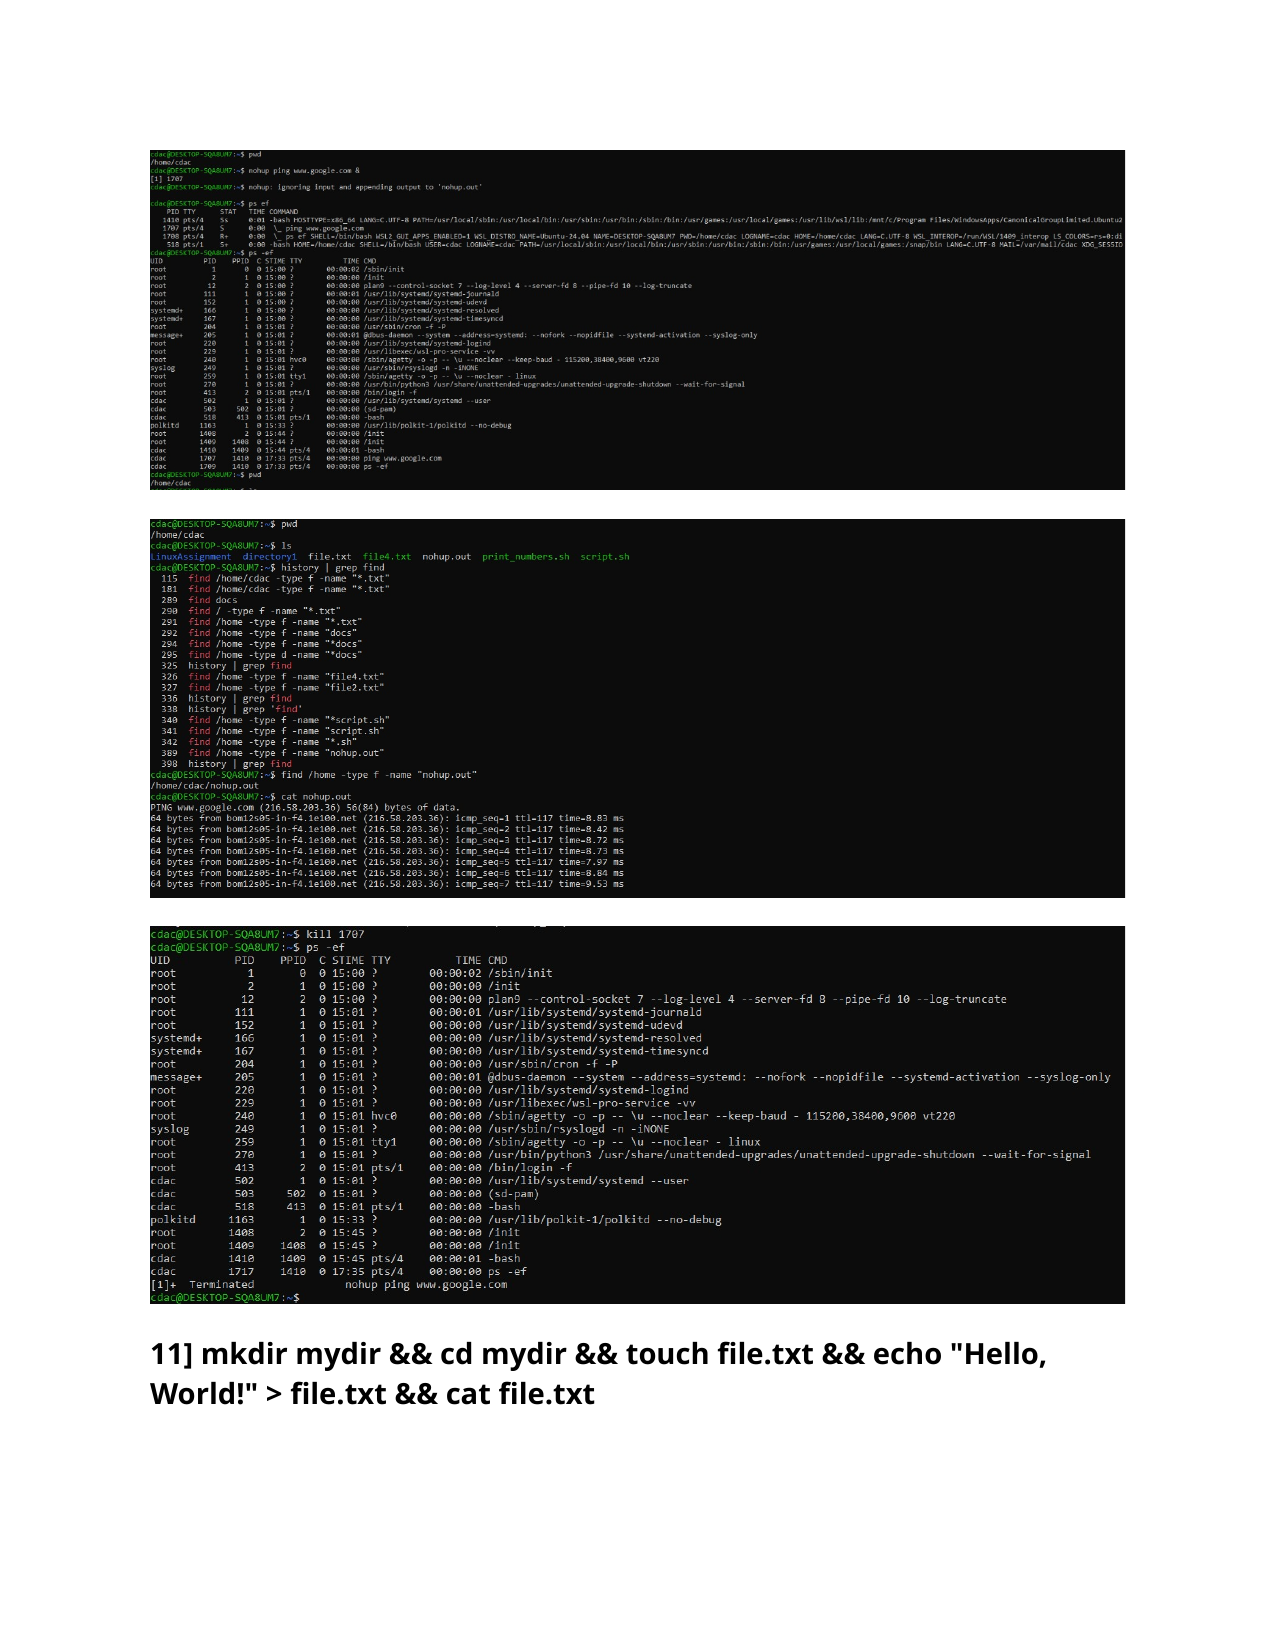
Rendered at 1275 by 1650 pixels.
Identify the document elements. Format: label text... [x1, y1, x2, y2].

picture [150, 926, 1125, 1304]
picture [150, 519, 1125, 898]
text 11] mkdir mydir && cd mydir && touch file.txt && echo "Hello, World!" > file.txt && cat file.txt [150, 1333, 1125, 1413]
picture [150, 150, 1125, 490]
